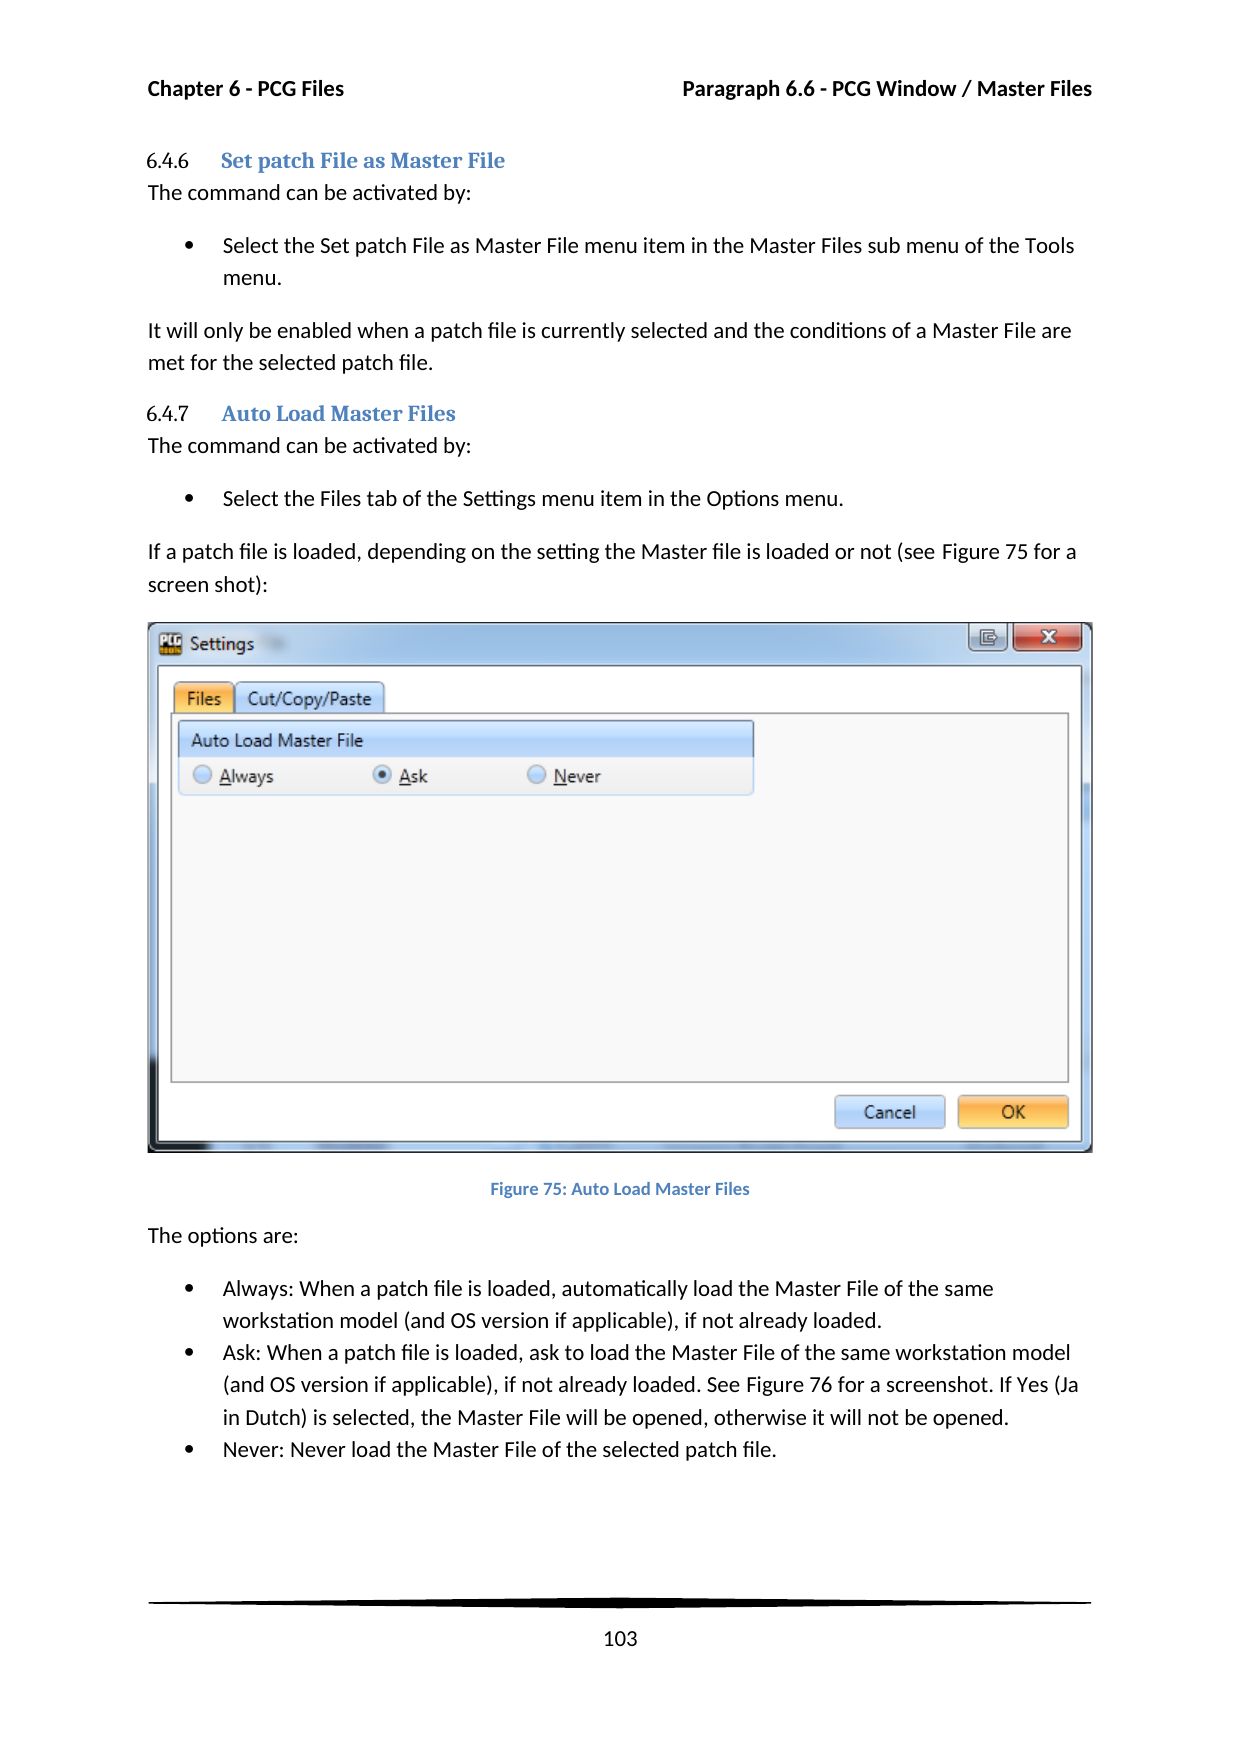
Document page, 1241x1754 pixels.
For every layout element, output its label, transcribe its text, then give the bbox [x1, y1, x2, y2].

list Select the Set patch File as Master File menu item in the Master Files sub menu of the Tools menu. [185, 231, 1093, 291]
text It will only be enabled when a patch file is currently selected and the conditions of a Master File are met for the selected patch file. [148, 316, 1093, 376]
text The command can be activated by: [148, 178, 1093, 206]
subtitle Set patch File as Master File [146, 148, 1093, 174]
picture [147, 622, 1093, 1153]
list Select the Files tab of the Settings menu item in the Options menu. [185, 484, 1093, 512]
list Always: When a patch file is loaded, automatically load the Master File of the same workstation model (and OS version if applicable), if not already loaded. [185, 1274, 1093, 1334]
text The options are: [148, 1221, 1093, 1249]
list Never: Never load the Master File of the selected patch file. [185, 1435, 1093, 1463]
subtitle Auto Load Master Files [146, 401, 1093, 428]
text The command can be activated by: [148, 431, 1093, 459]
